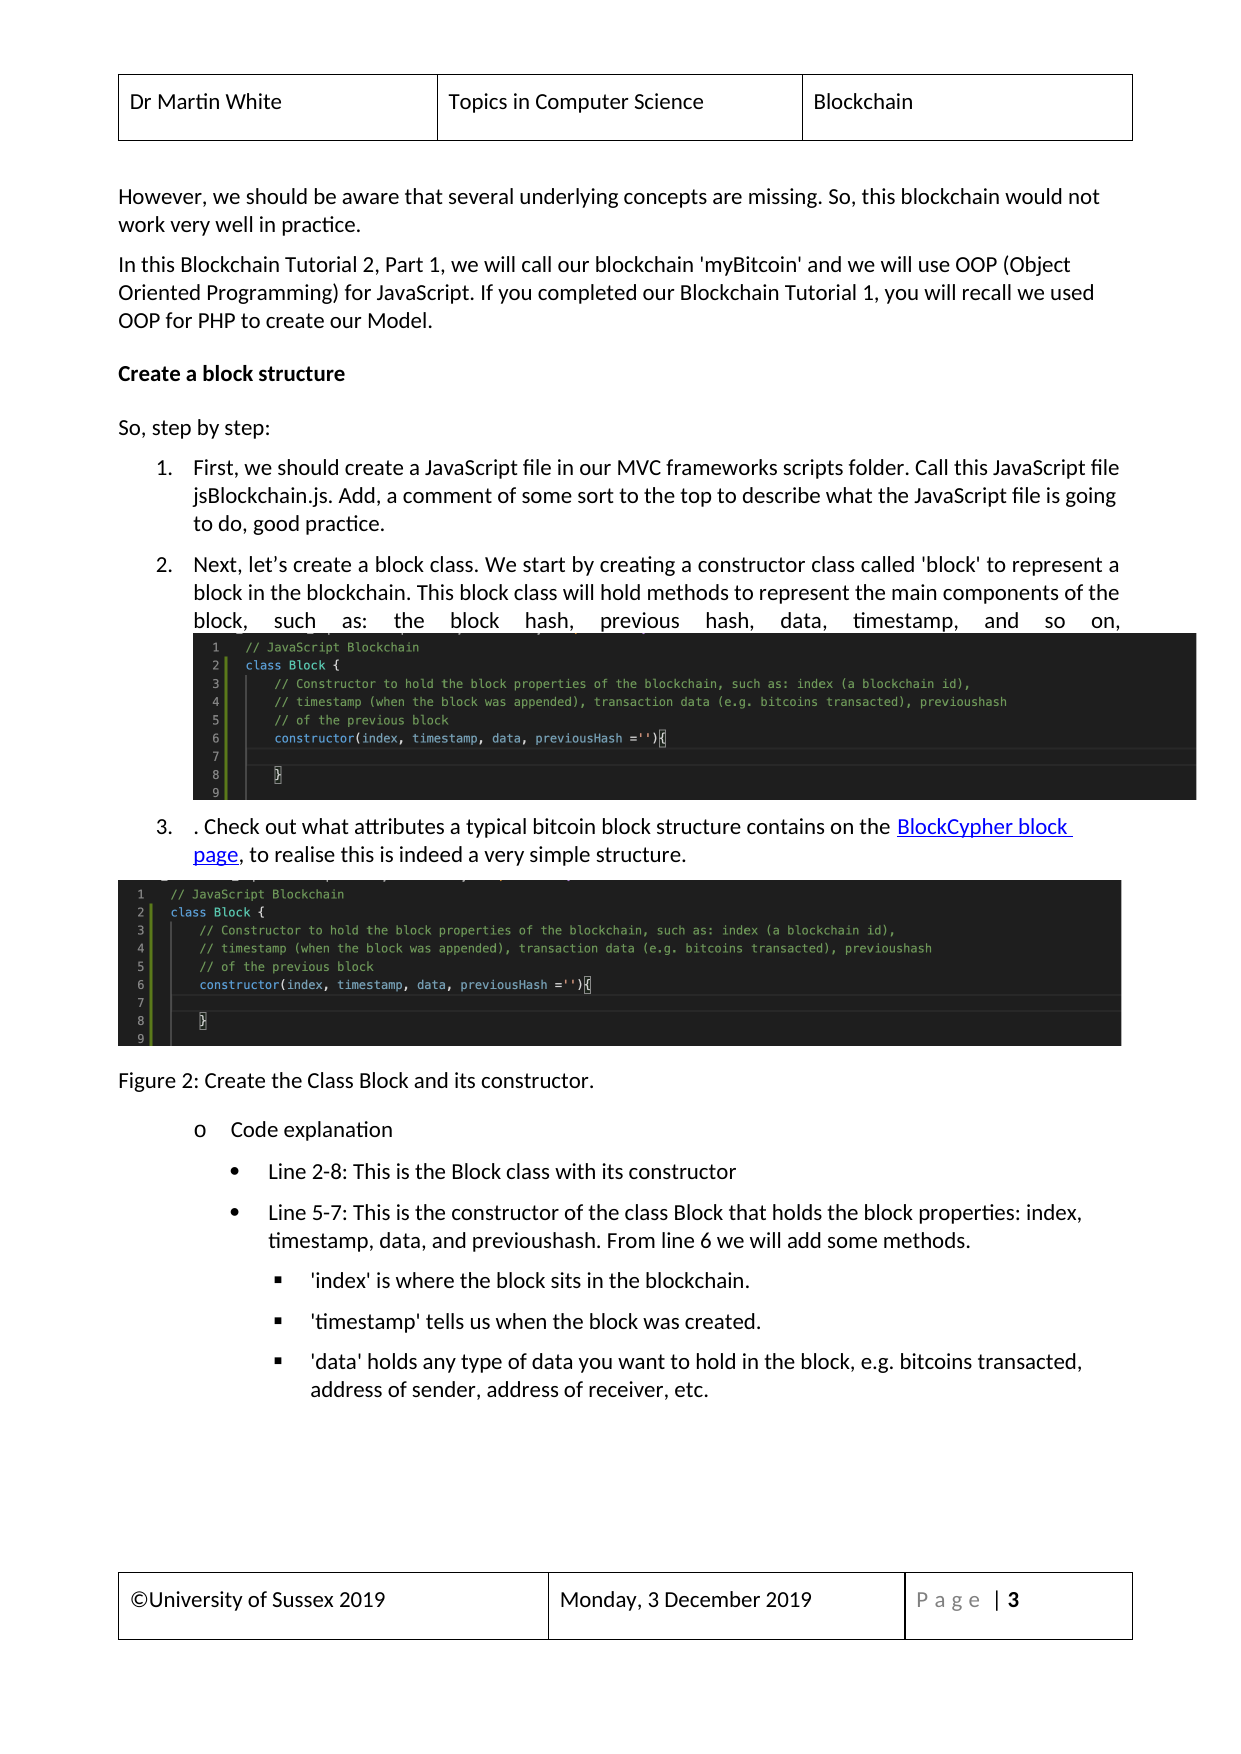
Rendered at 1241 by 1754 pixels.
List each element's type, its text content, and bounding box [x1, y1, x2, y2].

picture [193, 633, 1197, 800]
text So, step by step: [118, 413, 1122, 441]
text In this Blockchain Tutorial 2, Part 1, we will call our blockchain 'myBitcoin' and we will use OOP (Object Oriented Programming) for JavaScript. If you completed our Blockchain Tutorial 1, you will recall we used OOP for PHP to create our Model. [118, 251, 1122, 334]
list 'index' is where the block sits in the blockchain. [273, 1266, 1122, 1294]
list First, we should create a JavaScript file in our MVC frameworks scripts folder. Call this JavaScript file jsBlockchain.js. Add, a comment of some sort to the top to describe what the JavaScript file is going to do, good practice. [156, 453, 1122, 537]
subtitle Create a block structure [118, 359, 1122, 388]
list 'timestamp' tells us when the block was created. [273, 1307, 1122, 1335]
list Line 5-7: This is the constructor of the class Block that holds the block properties: index, timestamp, data, and previoushash. From line 6 we will add some methods. [231, 1198, 1122, 1254]
list 'data' holds any type of data you want to hold in the block, e.g. bitcoins transacted, address of sender, address of receiver, etc. [273, 1347, 1122, 1403]
text However, we should be aware that several underlying concepts are missing. So, this blockchain would not work very well in practice. [118, 182, 1122, 238]
list Figure 2. Check out what attributes a typical bitcoin block structure contains on the BlockCypher block page, to realise this is indeed a very simple structure. [156, 812, 1122, 868]
list Line 2-8: This is the Block class with its constructor [231, 1157, 1122, 1185]
list Code explanation [193, 1116, 1122, 1145]
text Figure 2: Create the Class Block and its constructor. [118, 1067, 1122, 1095]
picture [118, 880, 1122, 1046]
